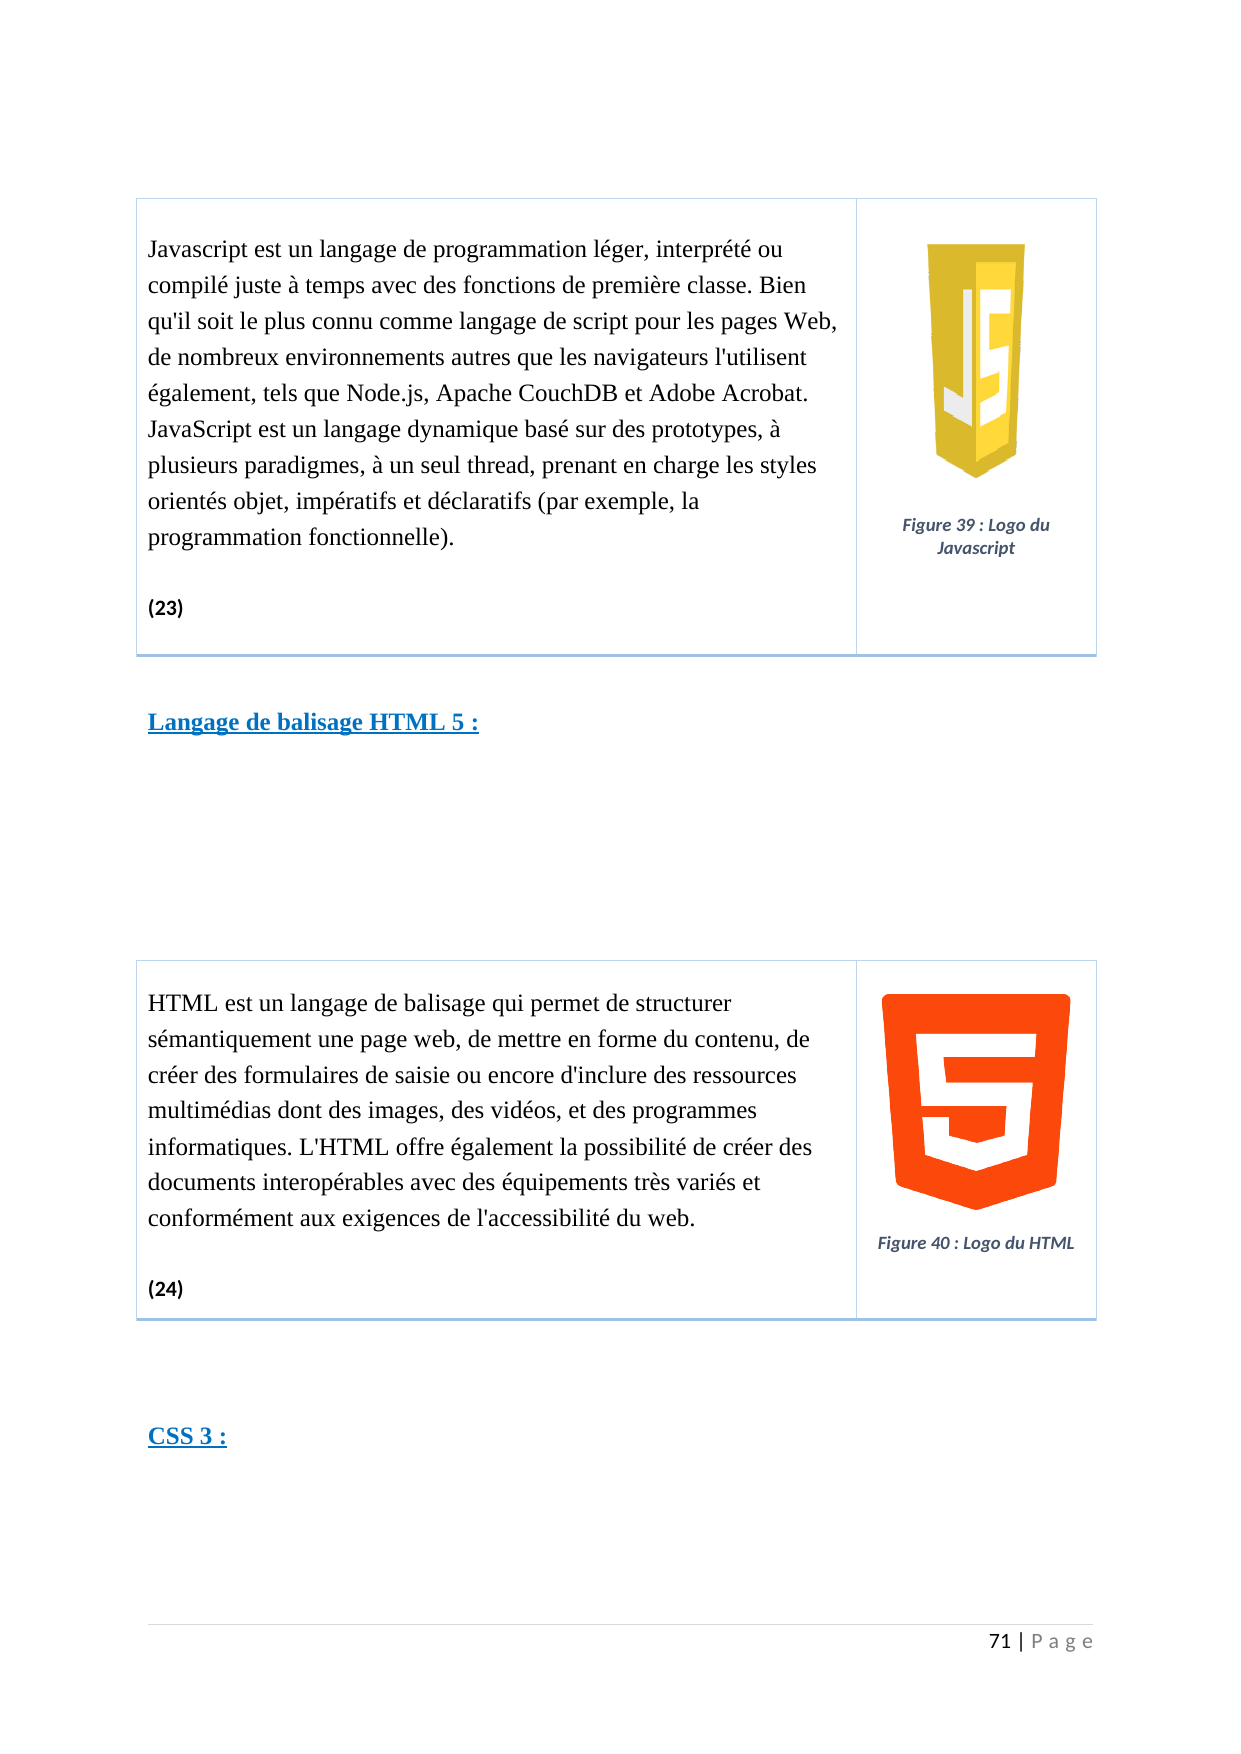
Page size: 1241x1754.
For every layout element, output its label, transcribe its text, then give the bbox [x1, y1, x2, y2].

table_header Javascript est un langage de programmation léger, interprété ou compilé juste à temps avec des fonctions de première classe. Bien qu'il soit le plus connu comme langage de script pour les pages Web, de nombreux environnements autres que les navigateurs l'utilisent également, tels que Node.js, Apache CouchDB et Adobe Acrobat. JavaScript est un langage dynamique basé sur des prototypes, à plusieurs paradigmes, à un seul thread, prenant en charge les styles orientés objet, impératifs et déclaratifs (par exemple, la programmation fonctionnelle). [137, 199, 856, 654]
text Langage de balisage HTML 5 : [148, 707, 1093, 736]
table_header HTML est un langage de balisage qui permet de structurer sémantiquement une page web, de mettre en forme du contenu, de créer des formulaires de saisie ou encore d'inclure des ressources multimédias dont des images, des vidéos, et des programmes informatiques. L'HTML offre également la possibilité de créer des documents interopérables avec des équipements très variés et conformément aux exigences de l'accessibilité du web. [137, 961, 856, 1318]
text CSS 3 : [148, 1421, 1093, 1450]
picture [867, 232, 1085, 493]
picture [868, 994, 1084, 1210]
